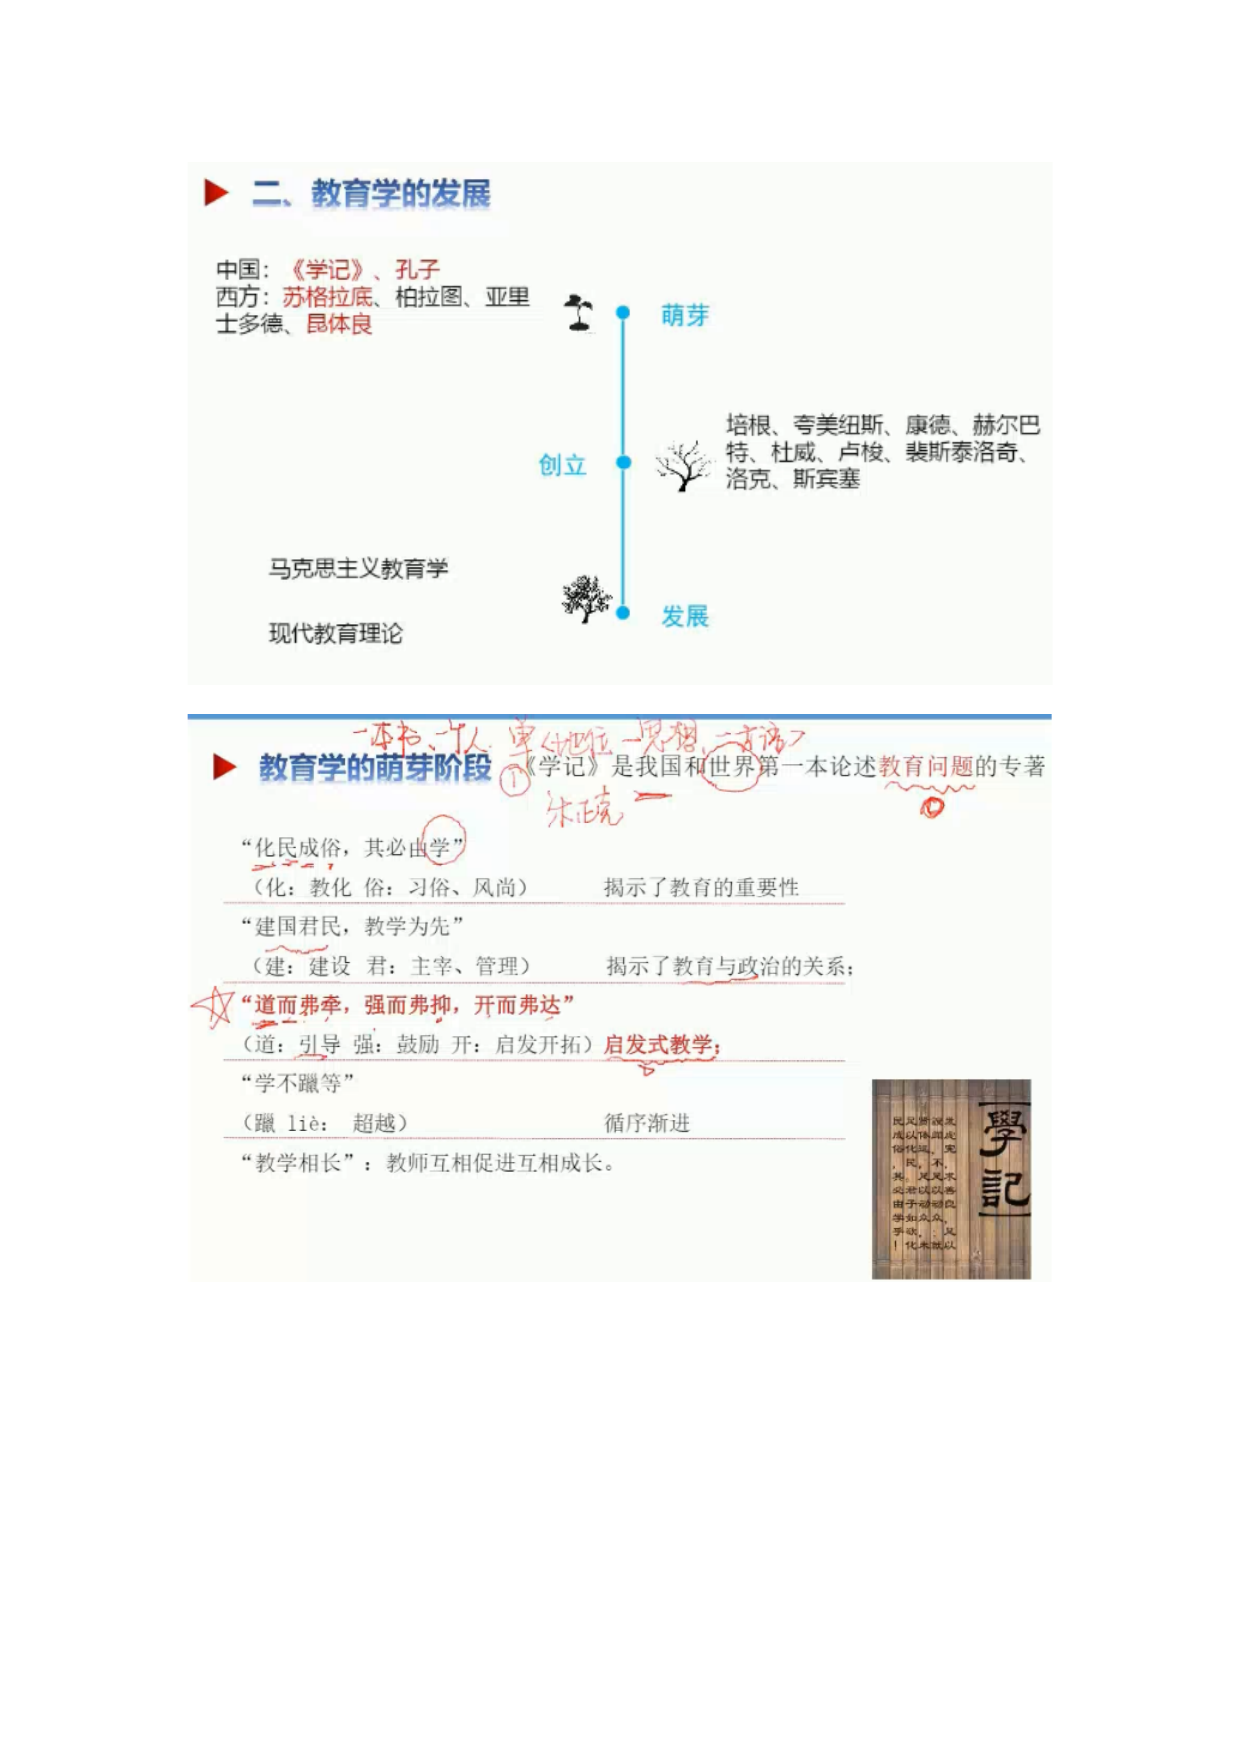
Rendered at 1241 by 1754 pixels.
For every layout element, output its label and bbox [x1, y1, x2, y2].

picture [187, 714, 1052, 1282]
picture [187, 162, 1053, 685]
